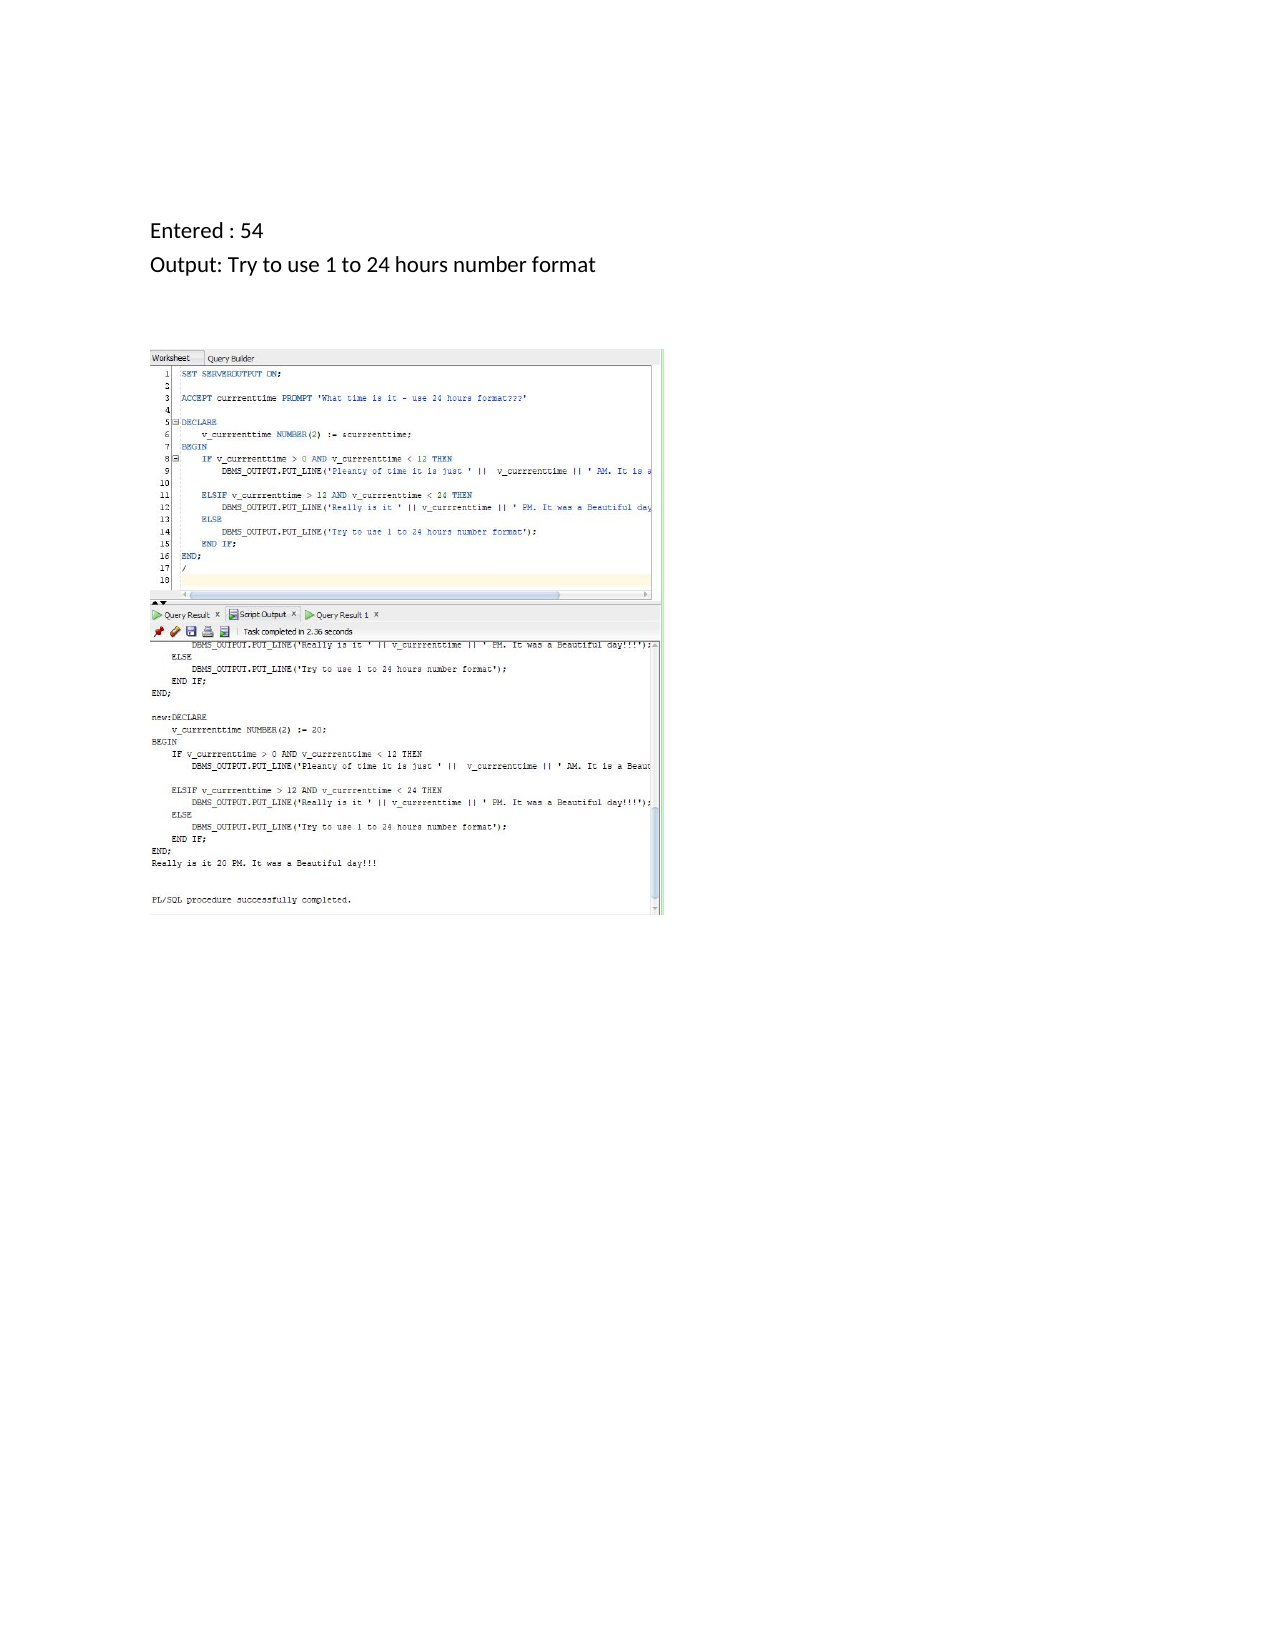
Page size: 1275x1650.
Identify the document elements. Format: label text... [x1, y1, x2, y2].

picture [150, 349, 664, 915]
text Entered : 54 [150, 216, 1125, 244]
text Output: Try to use 1 to 24 hours number format [150, 250, 1125, 278]
